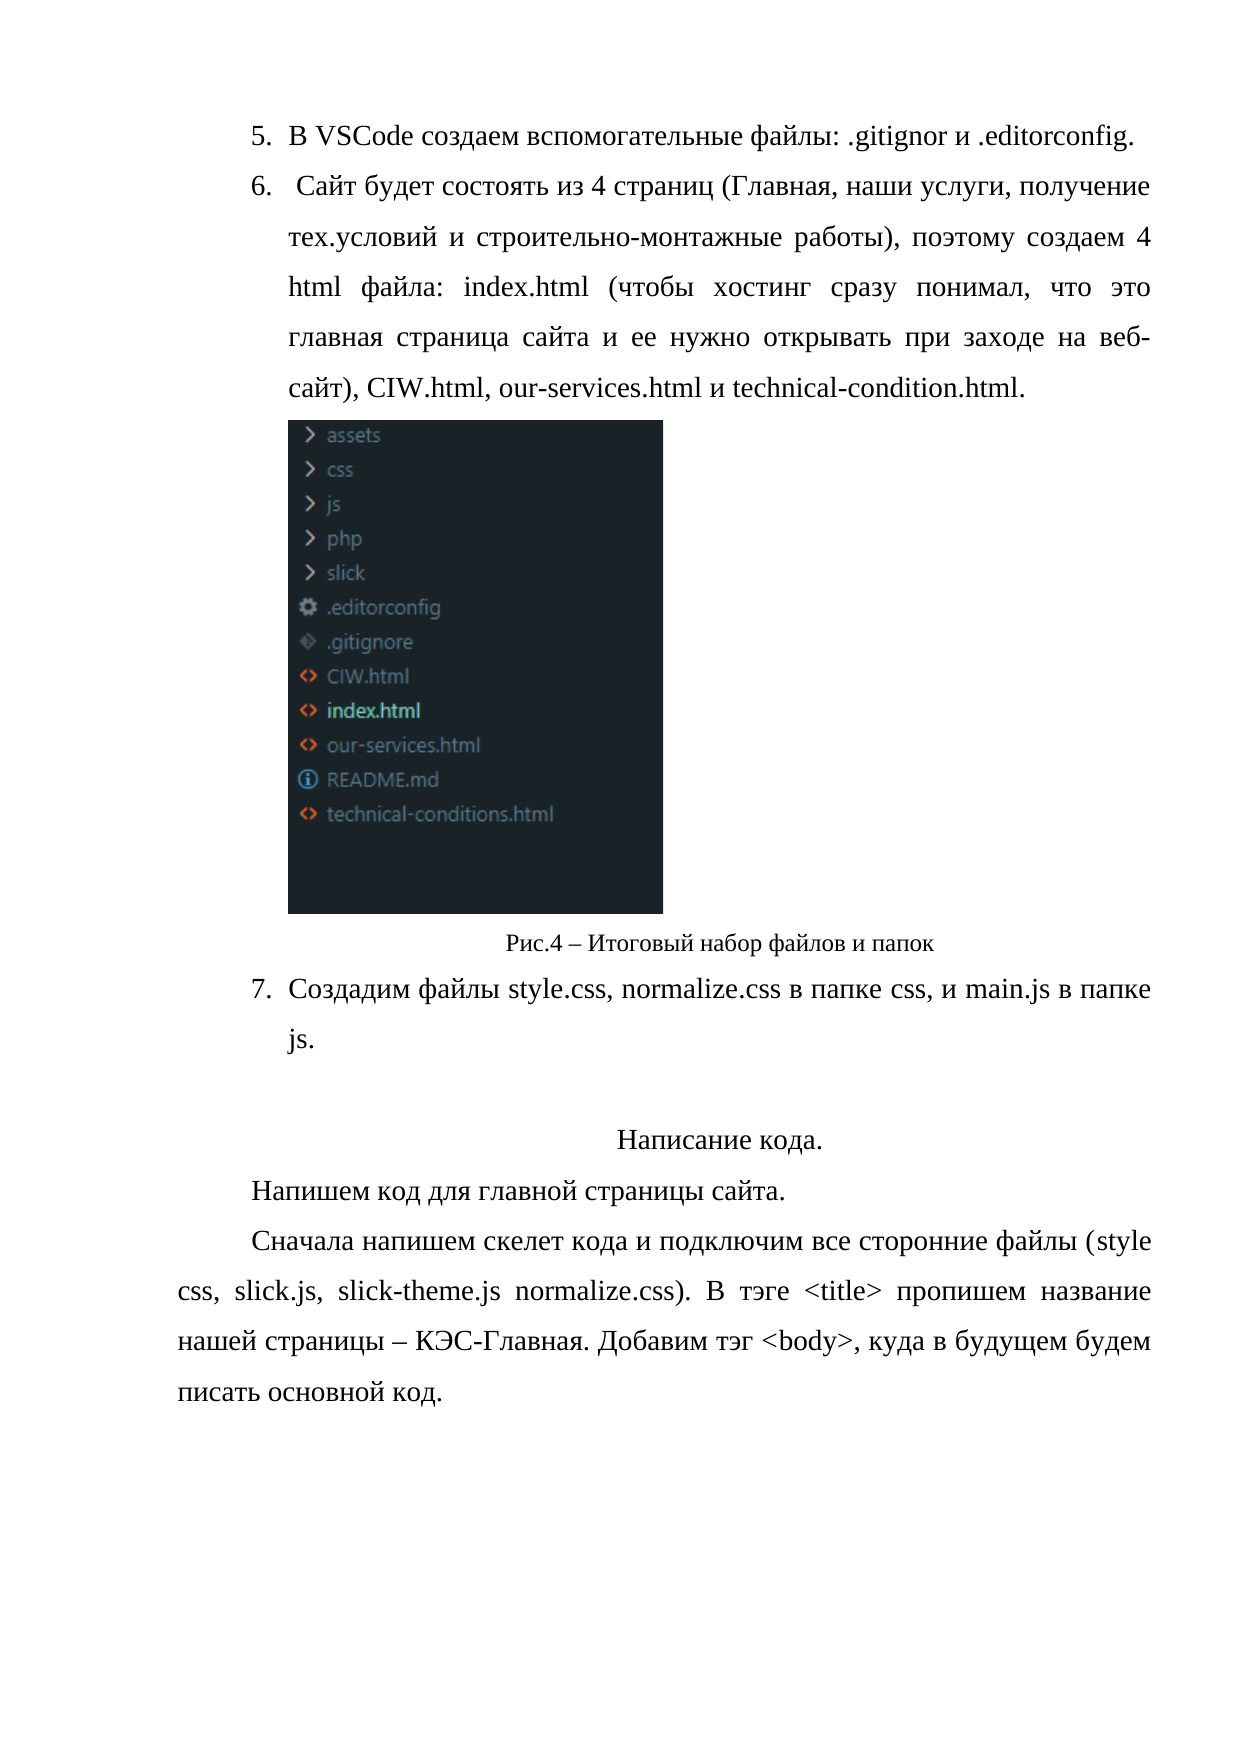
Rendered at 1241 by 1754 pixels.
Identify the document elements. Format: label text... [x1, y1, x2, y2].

list Создадим файлы style.css, normalize.css в папке css, и main.js в папке js. [251, 971, 1152, 1055]
text Сначала напишем скелет кода и подключим все сторонние файлы (style css, slick.js, slick-theme.js normalize.css). В тэге <title> пропишем название нашей страницы – КЭС-Главная. Добавим тэг <body>, куда в будущем будем писать основной код. [177, 1223, 1152, 1407]
text Рис.4 – Итоговый набор файлов и папок [288, 928, 1152, 957]
list Написание кода. [288, 1122, 1152, 1156]
list Сайт будет состоять из 4 страниц (Главная, наши услуги, получение тех.условий и строительно-монтажные работы), поэтому создаем 4 html файла: index.html (чтобы хостинг сразу понимал, что это главная страница сайта и ее нужно открывать при заходе на веб-сайт), CIW.html, our-services.html и technical-condition.html. [251, 168, 1152, 403]
text Напишем код для главной страницы сайта. [177, 1173, 1152, 1206]
picture [288, 420, 664, 914]
list В VSCode создаем вспомогательные файлы: .gitignor и .editorconfig. [251, 118, 1152, 152]
